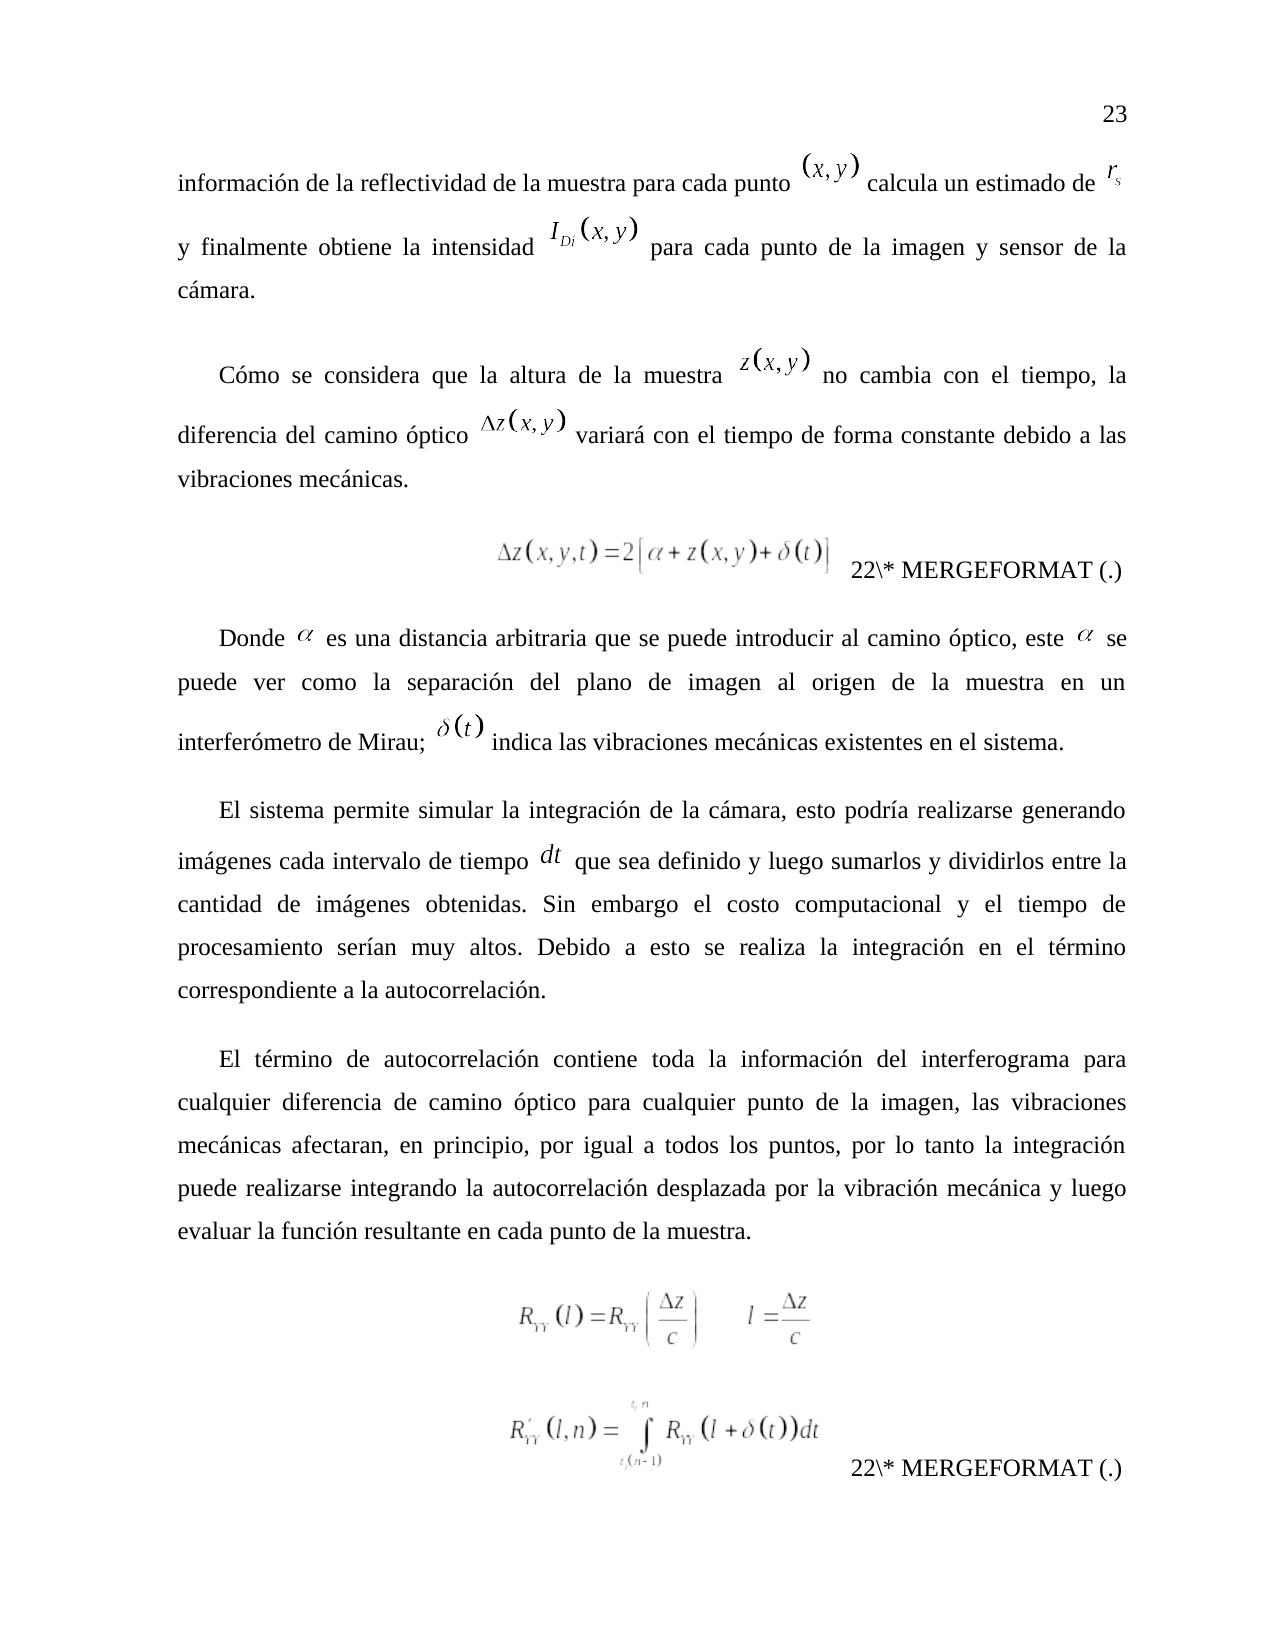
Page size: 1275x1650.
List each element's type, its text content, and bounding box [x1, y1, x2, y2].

text El término de autocorrelación contiene toda la información del interferograma para cualquier diferencia de camino óptico para cualquier punto de la imagen, las vibraciones mecánicas afectaran, en principio, por igual a todos los puntos, por lo tanto la integración puede realizarse integrando la autocorrelación desplazada por la vibración mecánica y luego evaluar la función resultante en cada punto de la muestra. [177, 1044, 1127, 1245]
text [177, 148, 1127, 303]
text El sistema permite simular la integración de la cámara, esto podría realizarse generando imágenes cada intervalo de tiempo que sea definido y luego sumarlos y dividirlos entre la cantidad de imágenes obtenidas. Sin embargo el costo computacional y el tiempo de procesamiento serían muy altos. Debido a esto se realiza la integración en el término correspondiente a la autocorrelación. [177, 795, 1127, 1004]
text Donde es una distancia arbitraria que se puede introducir al camino óptico, este se puede ver como la separación del plano de imagen al origen de la muestra en un interferómetro de Mirau; indica las vibraciones mecánicas existentes en el sistema. [177, 623, 1127, 756]
text Cómo se considera que la altura de la muestra no cambia con el tiempo, la diferencia del camino óptico variará con el tiempo de forma constante debido a las vibraciones mecánicas. [177, 343, 1127, 492]
